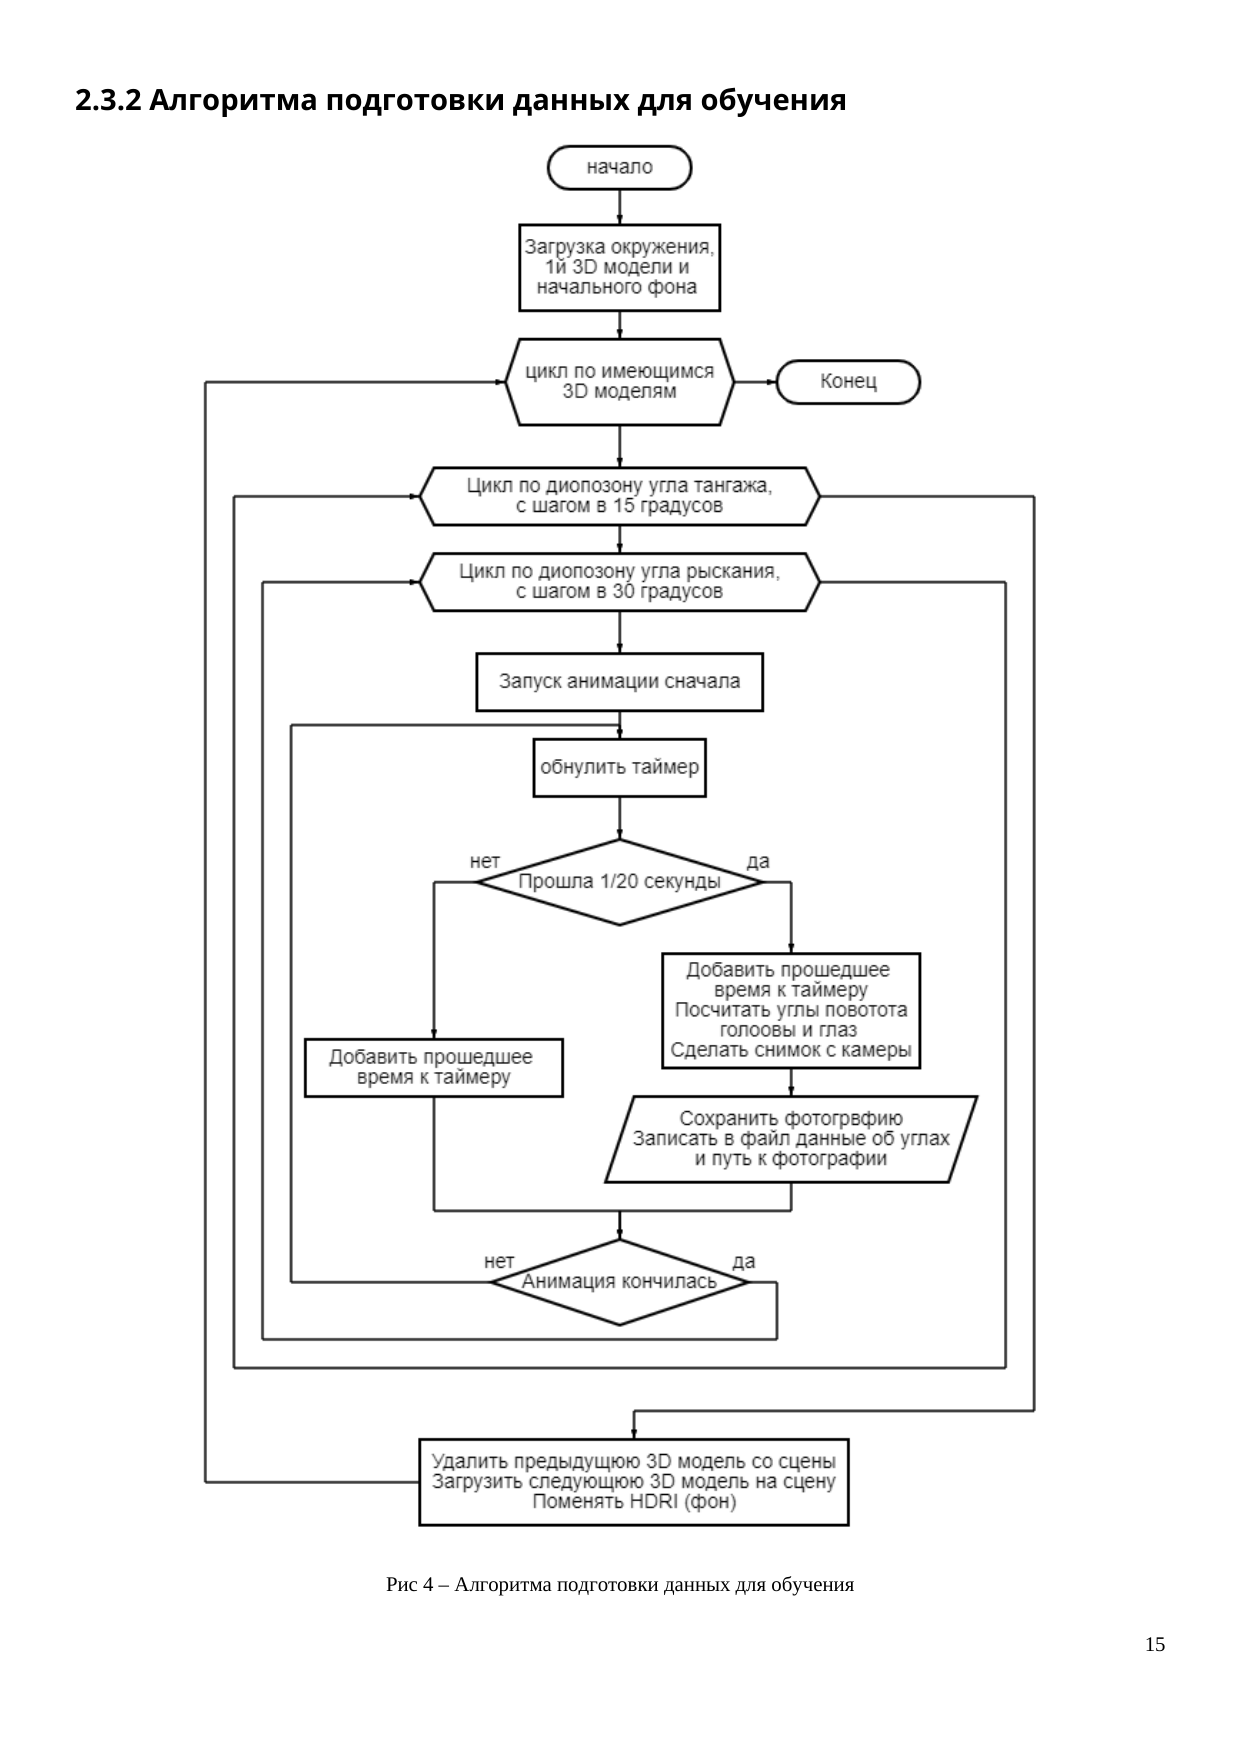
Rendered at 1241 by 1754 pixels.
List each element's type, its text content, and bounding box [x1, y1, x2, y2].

subtitle 2.3.2 Алгоритма подготовки данных для обучения [75, 79, 1165, 119]
picture [177, 118, 1063, 1554]
text Рис 4 – Алгоритма подготовки данных для обучения [75, 1572, 1165, 1596]
